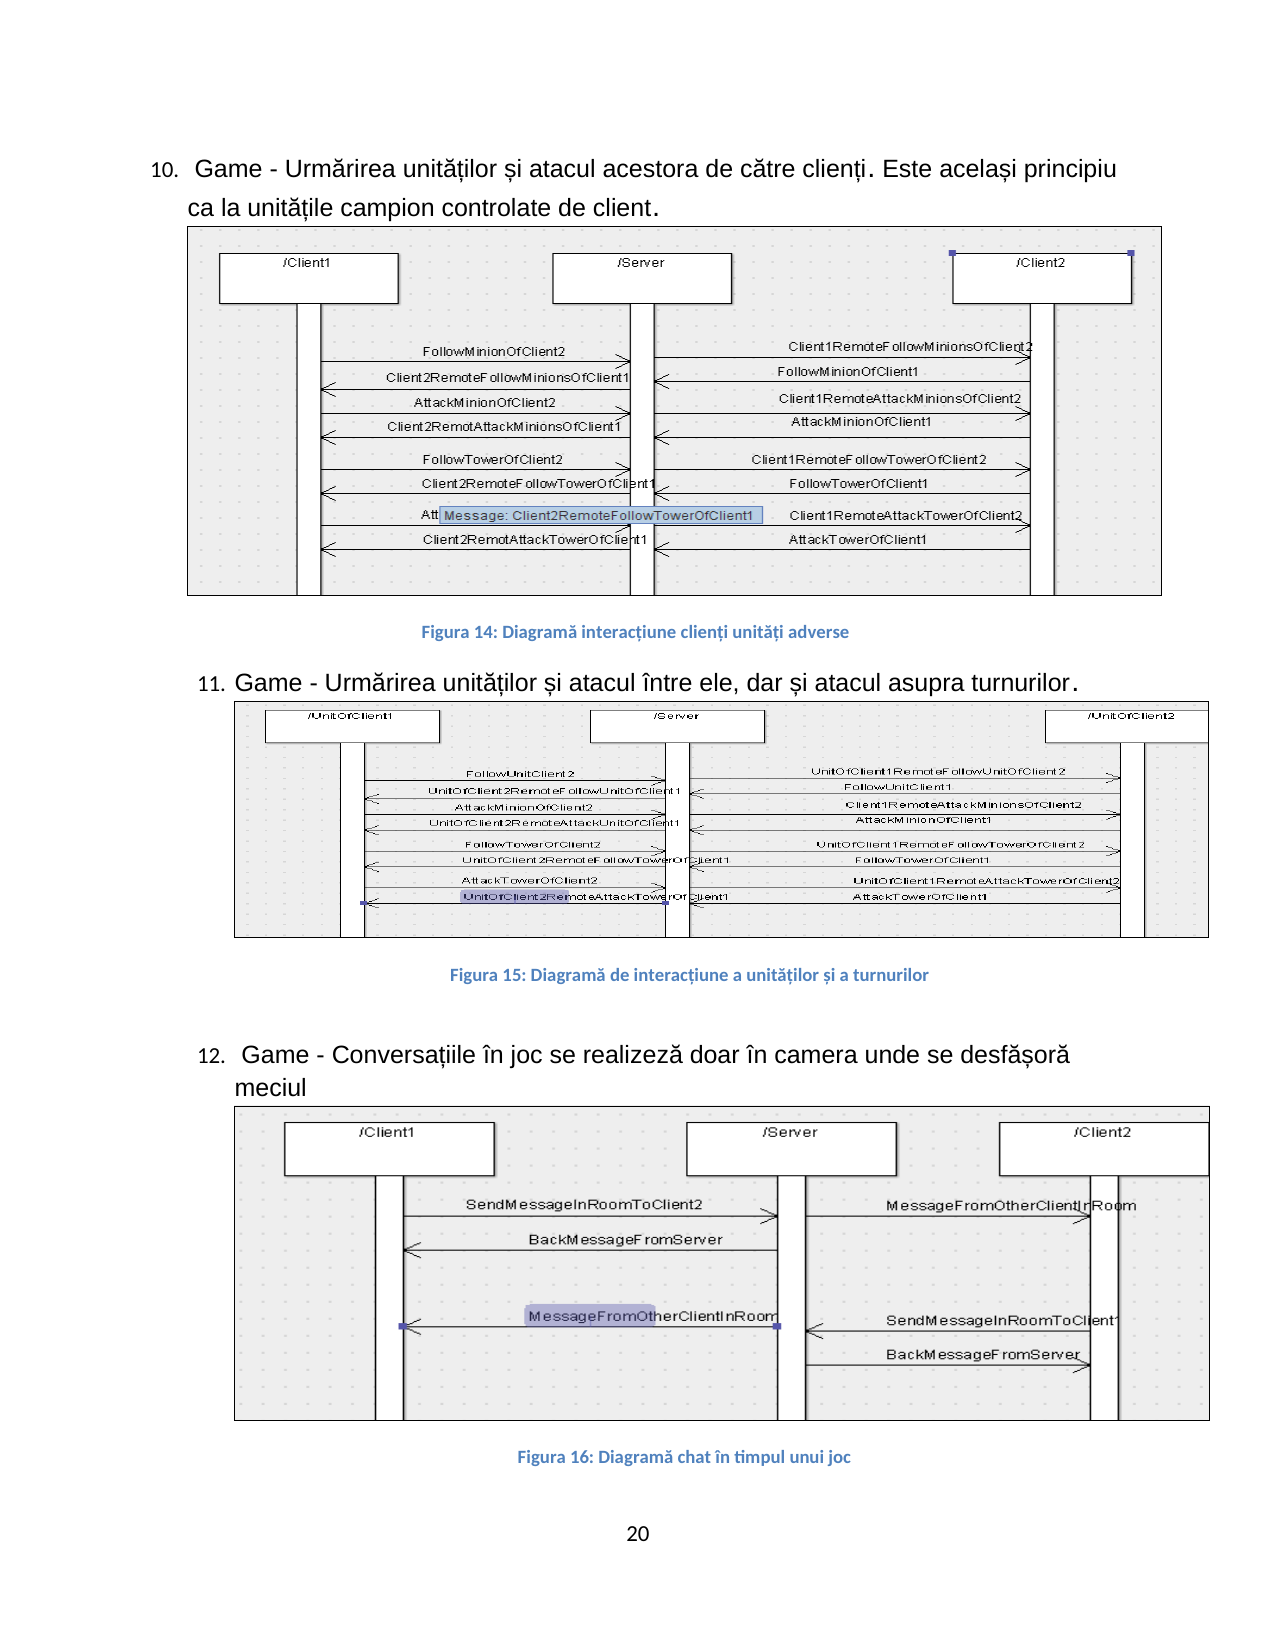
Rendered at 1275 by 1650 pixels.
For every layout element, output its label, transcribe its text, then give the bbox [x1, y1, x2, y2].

picture [235, 1107, 1209, 1420]
picture [235, 702, 1208, 937]
picture [188, 227, 1161, 595]
text Figura 15: Diagramă de interacțiune a unităților și a turnurilor [375, 963, 1125, 986]
text Figura 14: Diagramă interacțiune clienți unități adverse [300, 620, 1125, 643]
text Figura 16: Diagramă chat în timpul unui joc [375, 1445, 1125, 1468]
